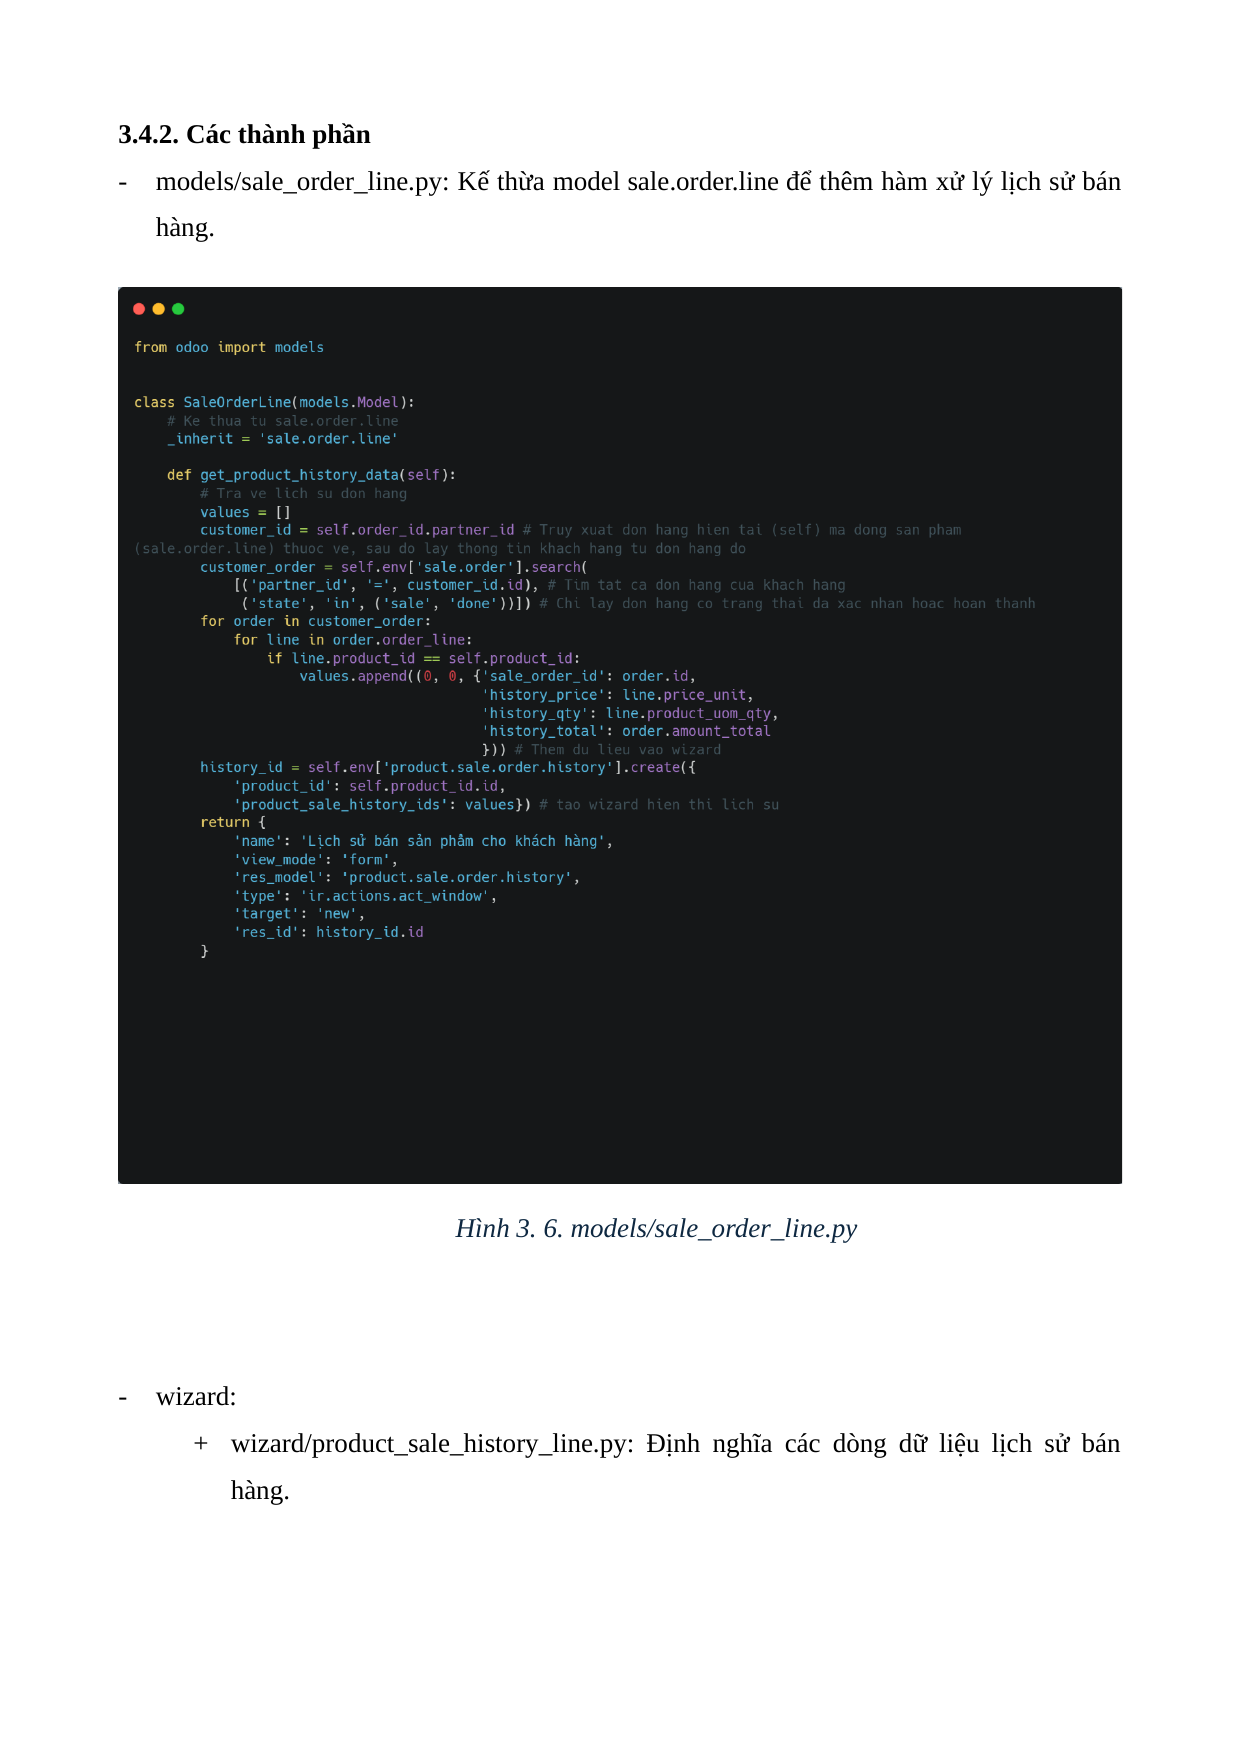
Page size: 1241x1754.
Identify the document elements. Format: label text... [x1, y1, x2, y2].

list wizard: [118, 1380, 1122, 1412]
subtitle Các thành phần [118, 118, 1122, 149]
picture [118, 287, 1123, 1184]
list models/sale_order_line.py: Kế thừa model sale.order.line để thêm hàm xử lý lịch sử bán hàng. [118, 165, 1122, 243]
list wizard/product_sale_history_line.py: Định nghĩa các dòng dữ liệu lịch sử bán hàng. [193, 1427, 1122, 1505]
